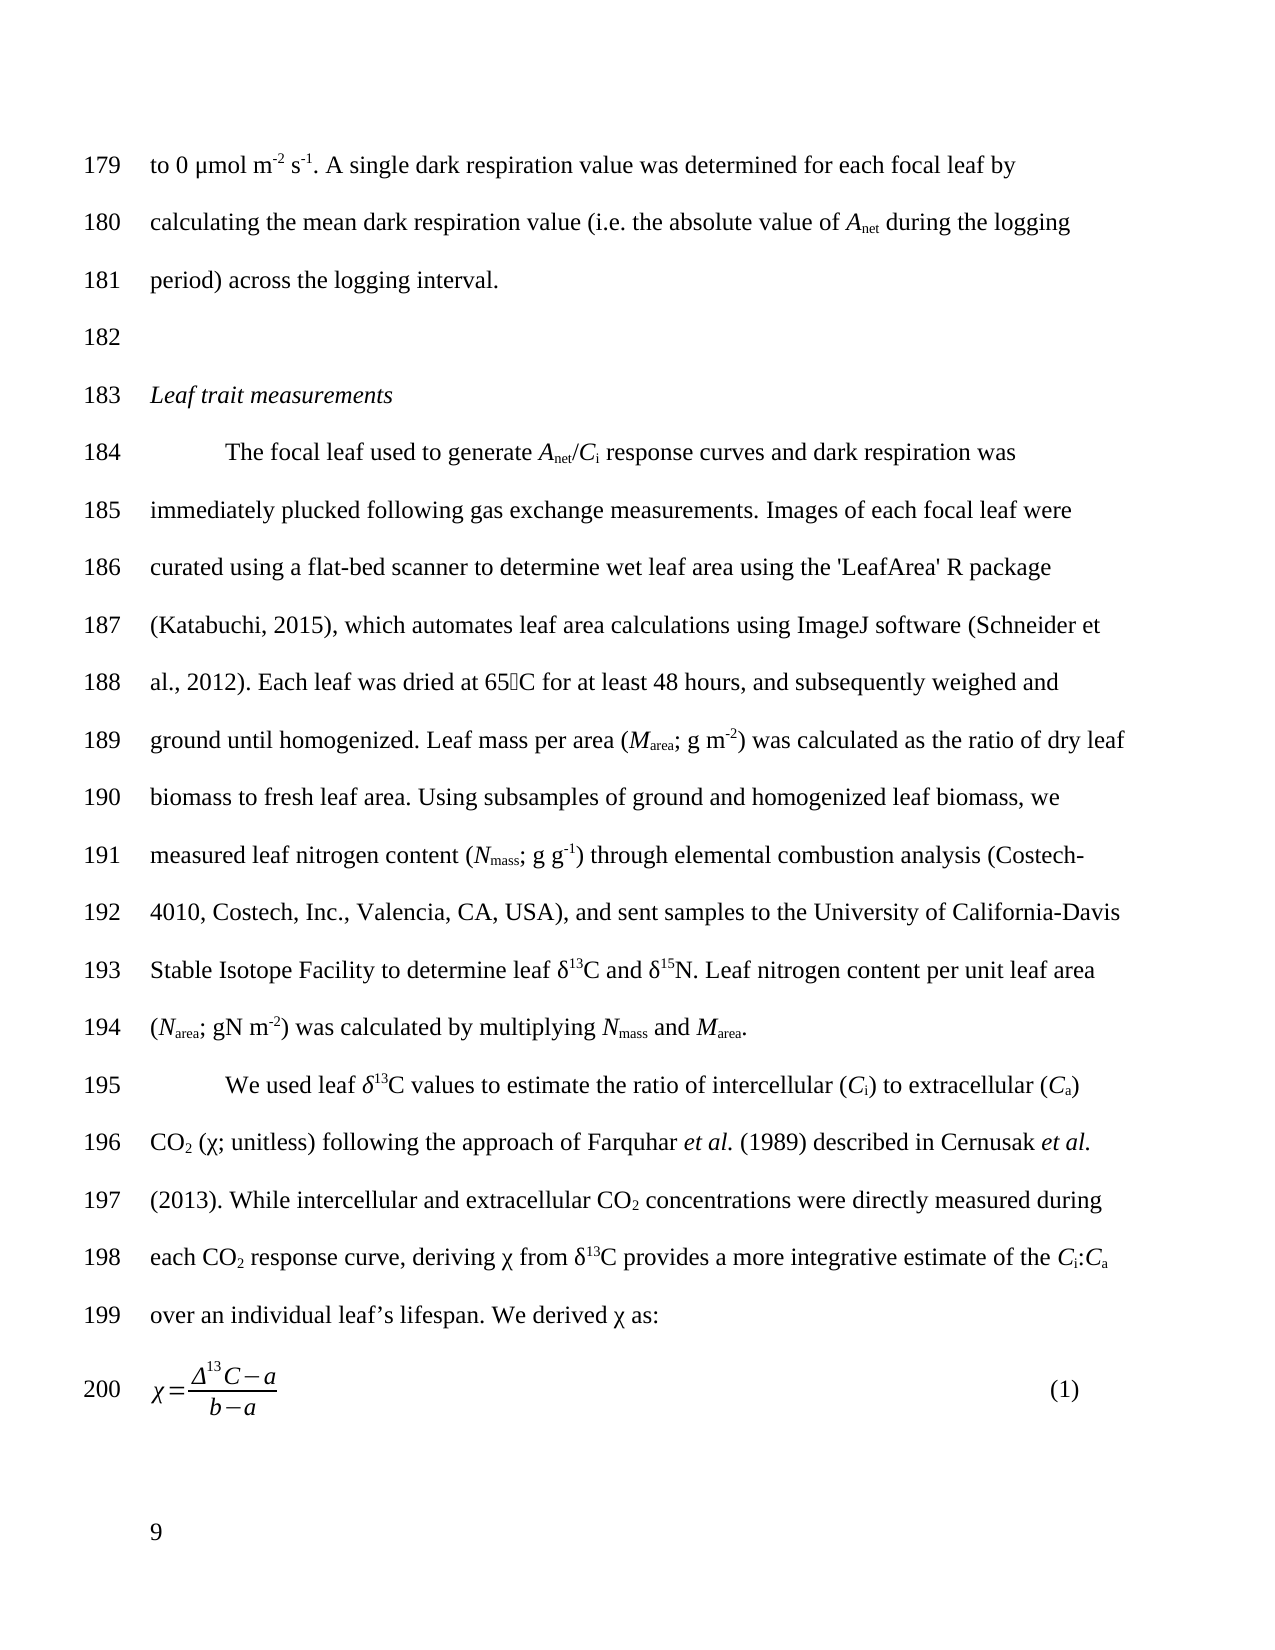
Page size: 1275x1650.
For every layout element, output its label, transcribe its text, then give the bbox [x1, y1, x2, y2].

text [150, 150, 1125, 294]
text We used leaf δ13C values to estimate the ratio of intercellular (Ci) to extracellular (Ca) CO2 (χ; unitless) following the approach of Farquhar et al. (1989) described in Cernusak et al. (2013). While intercellular and extracellular CO2 concentrations were directly measured during each CO2 response curve, deriving χ from δ13C provides a more integrative estimate of the Ci:Ca over an individual leaf’s lifespan. We derived χ as: [150, 1070, 1125, 1329]
text (1) [150, 1357, 1125, 1420]
text Leaf trait measurements [150, 380, 1125, 409]
text The focal leaf used to generate Anet/Ci response curves and dark respiration was immediately plucked following gas exchange measurements. Images of each focal leaf were curated using a flat-bed scanner to determine wet leaf area using the 'LeafArea' R package (Katabuchi, 2015), which automates leaf area calculations using ImageJ software (Schneider et al., 2012). Each leaf was dried at 65C for at least 48 hours, and subsequently weighed and ground until homogenized. Leaf mass per area (Marea; g m-2) was calculated as the ratio of dry leaf biomass to fresh leaf area. Using subsamples of ground and homogenized leaf biomass, we measured leaf nitrogen content (Nmass; g g-1) through elemental combustion analysis (Costech-4010, Costech, Inc., Valencia, CA, USA), and sent samples to the University of California-Davis Stable Isotope Facility to determine leaf δ13C and δ15N. Leaf nitrogen content per unit leaf area (Narea; gN m-2) was calculated by multiplying Nmass and Marea. [150, 437, 1125, 1041]
